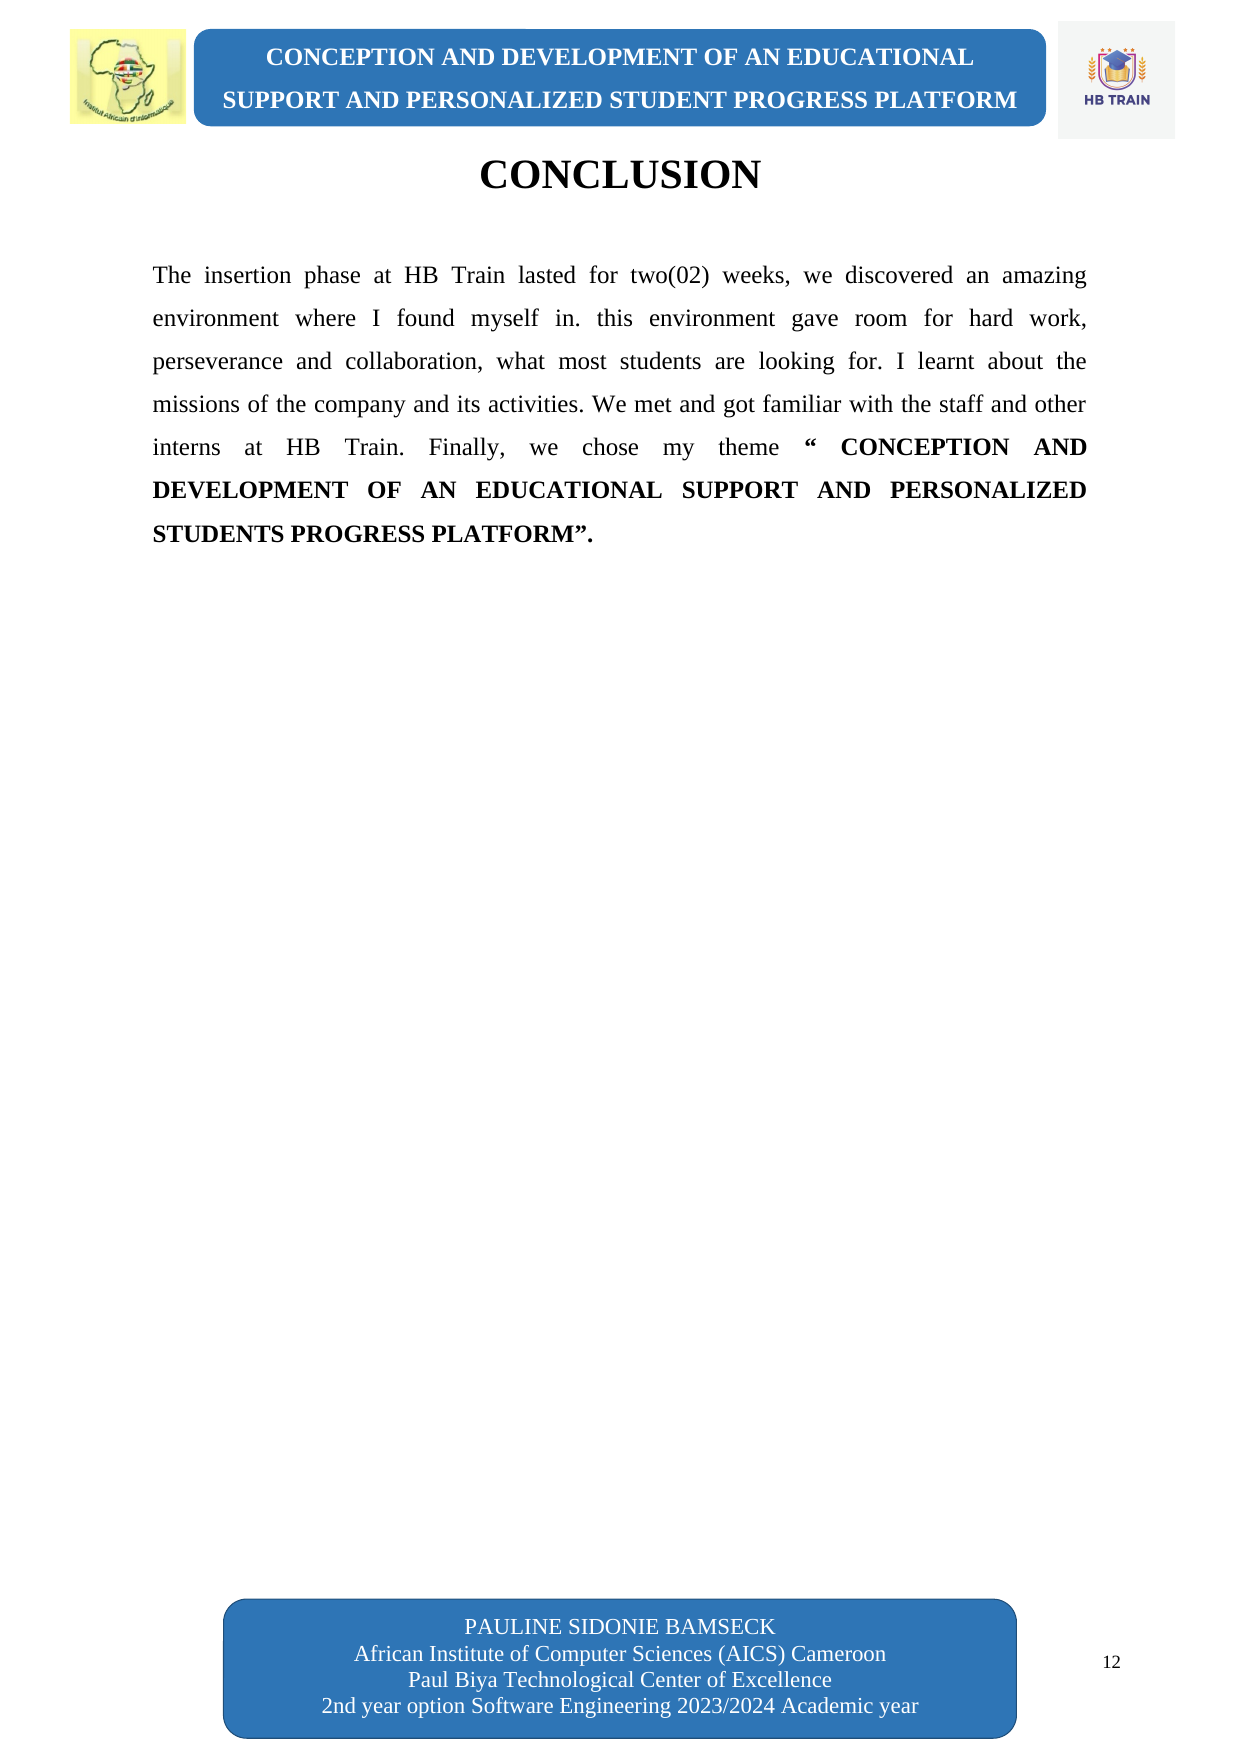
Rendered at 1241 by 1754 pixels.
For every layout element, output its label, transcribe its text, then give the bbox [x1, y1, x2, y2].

subtitle CONCLUSION [152, 150, 1088, 198]
picture [1058, 21, 1176, 139]
picture [69, 29, 187, 124]
text The insertion phase at HB Train lasted for two(02) weeks, we discovered an amazing environment where I found myself in. this environment gave room for hard work, perseverance and collaboration, what most students are looking for. I learnt about the missions of the company and its activities. We met and got familiar with the staff and other interns at HB Train. Finally, we chose my theme “ CONCEPTION AND DEVELOPMENT OF AN EDUCATIONAL SUPPORT AND PERSONALIZED STUDENTS PROGRESS PLATFORM”. [152, 260, 1088, 547]
